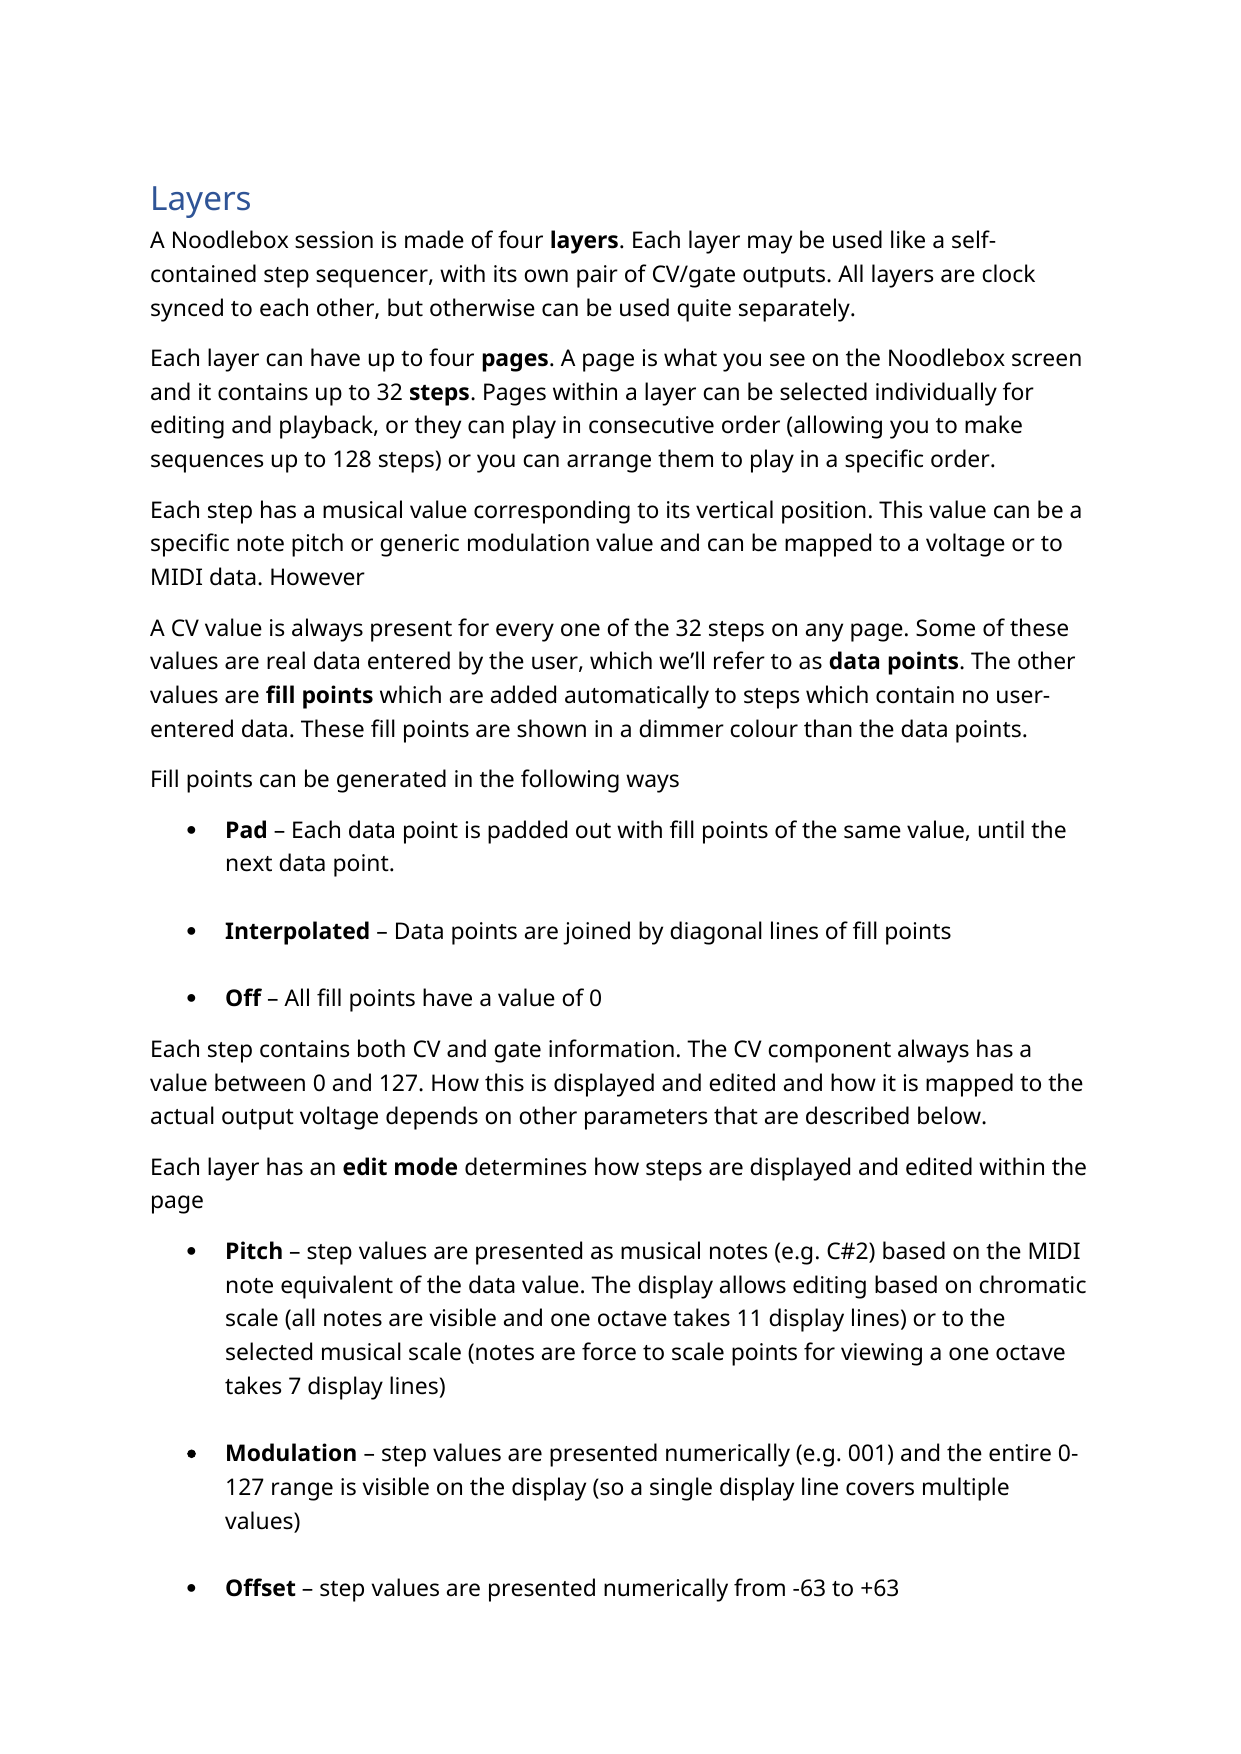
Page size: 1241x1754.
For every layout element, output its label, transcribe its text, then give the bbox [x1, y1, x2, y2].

text Each layer has an edit mode determines how steps are displayed and edited within the page [150, 1151, 1090, 1216]
list Modulation – step values are presented numerically (e.g. 001) and the entire 0-127 range is visible on the display (so a single display line covers multiple values) [187, 1437, 1090, 1536]
text Each step contains both CV and gate information. The CV component always has a value between 0 and 127. How this is displayed and edited and how it is mapped to the actual output voltage depends on other parameters that are described below. [150, 1033, 1090, 1131]
list Interpolated – Data points are joined by diagonal lines of fill points [187, 915, 1090, 946]
subtitle Layers [150, 175, 1090, 220]
list Off – All fill points have a value of 0 [187, 982, 1090, 1013]
text Fill points can be generated in the following ways [150, 763, 1090, 794]
text Each step has a musical value corresponding to its vertical position. This value can be a specific note pitch or generic modulation value and can be mapped to a voltage or to MIDI data. However [150, 493, 1090, 592]
list Pitch – step values are presented as musical notes (e.g. C#2) based on the MIDI note equivalent of the data value. The display allows editing based on chromatic scale (all notes are visible and one octave takes 11 display lines) or to the selected musical scale (notes are force to scale points for viewing a one octave takes 7 display lines) [187, 1235, 1090, 1401]
list Pad – Each data point is padded out with fill points of the same value, until the next data point. [187, 813, 1090, 878]
text A CV value is always present for every one of the 32 steps on any page. Some of these values are real data entered by the user, which we’ll refer to as data points. The other values are fill points which are added automatically to steps which contain no user-entered data. These fill points are shown in a dimmer colour than the data points. [150, 611, 1090, 744]
list Offset – step values are presented numerically from -63 to +63 [187, 1572, 1090, 1603]
text A Noodlebox session is made of four layers. Each layer may be used like a self-contained step sequencer, with its own pair of CV/gate outputs. All layers are clock synced to each other, but otherwise can be used quite separately. [150, 224, 1090, 323]
text Each layer can have up to four pages. A page is what you see on the Noodlebox screen and it contains up to 32 steps. Pages within a layer can be selected individually for editing and playback, or they can play in consecutive order (allowing you to make sequences up to 128 steps) or you can arrange them to play in a specific order. [150, 342, 1090, 474]
